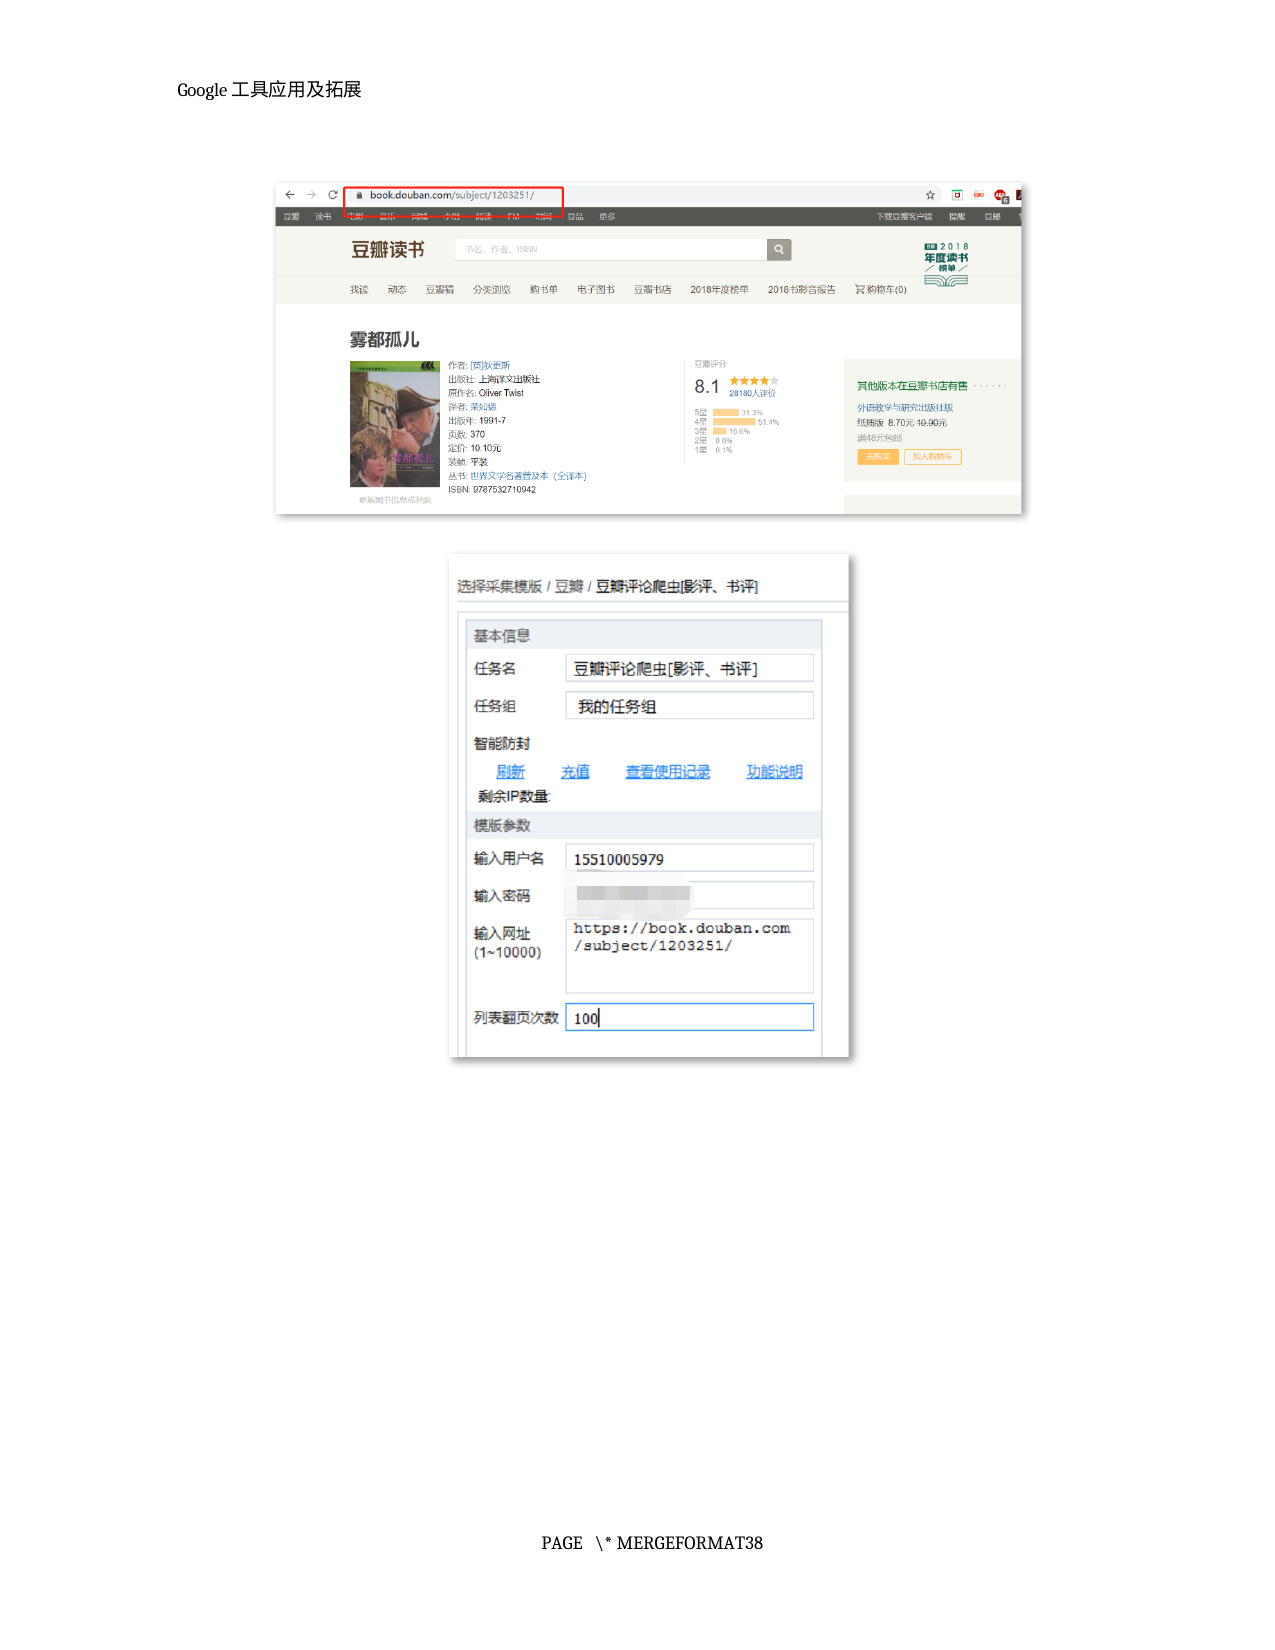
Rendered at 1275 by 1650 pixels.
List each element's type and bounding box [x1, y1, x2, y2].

picture [449, 554, 849, 1057]
picture [275, 183, 1022, 514]
